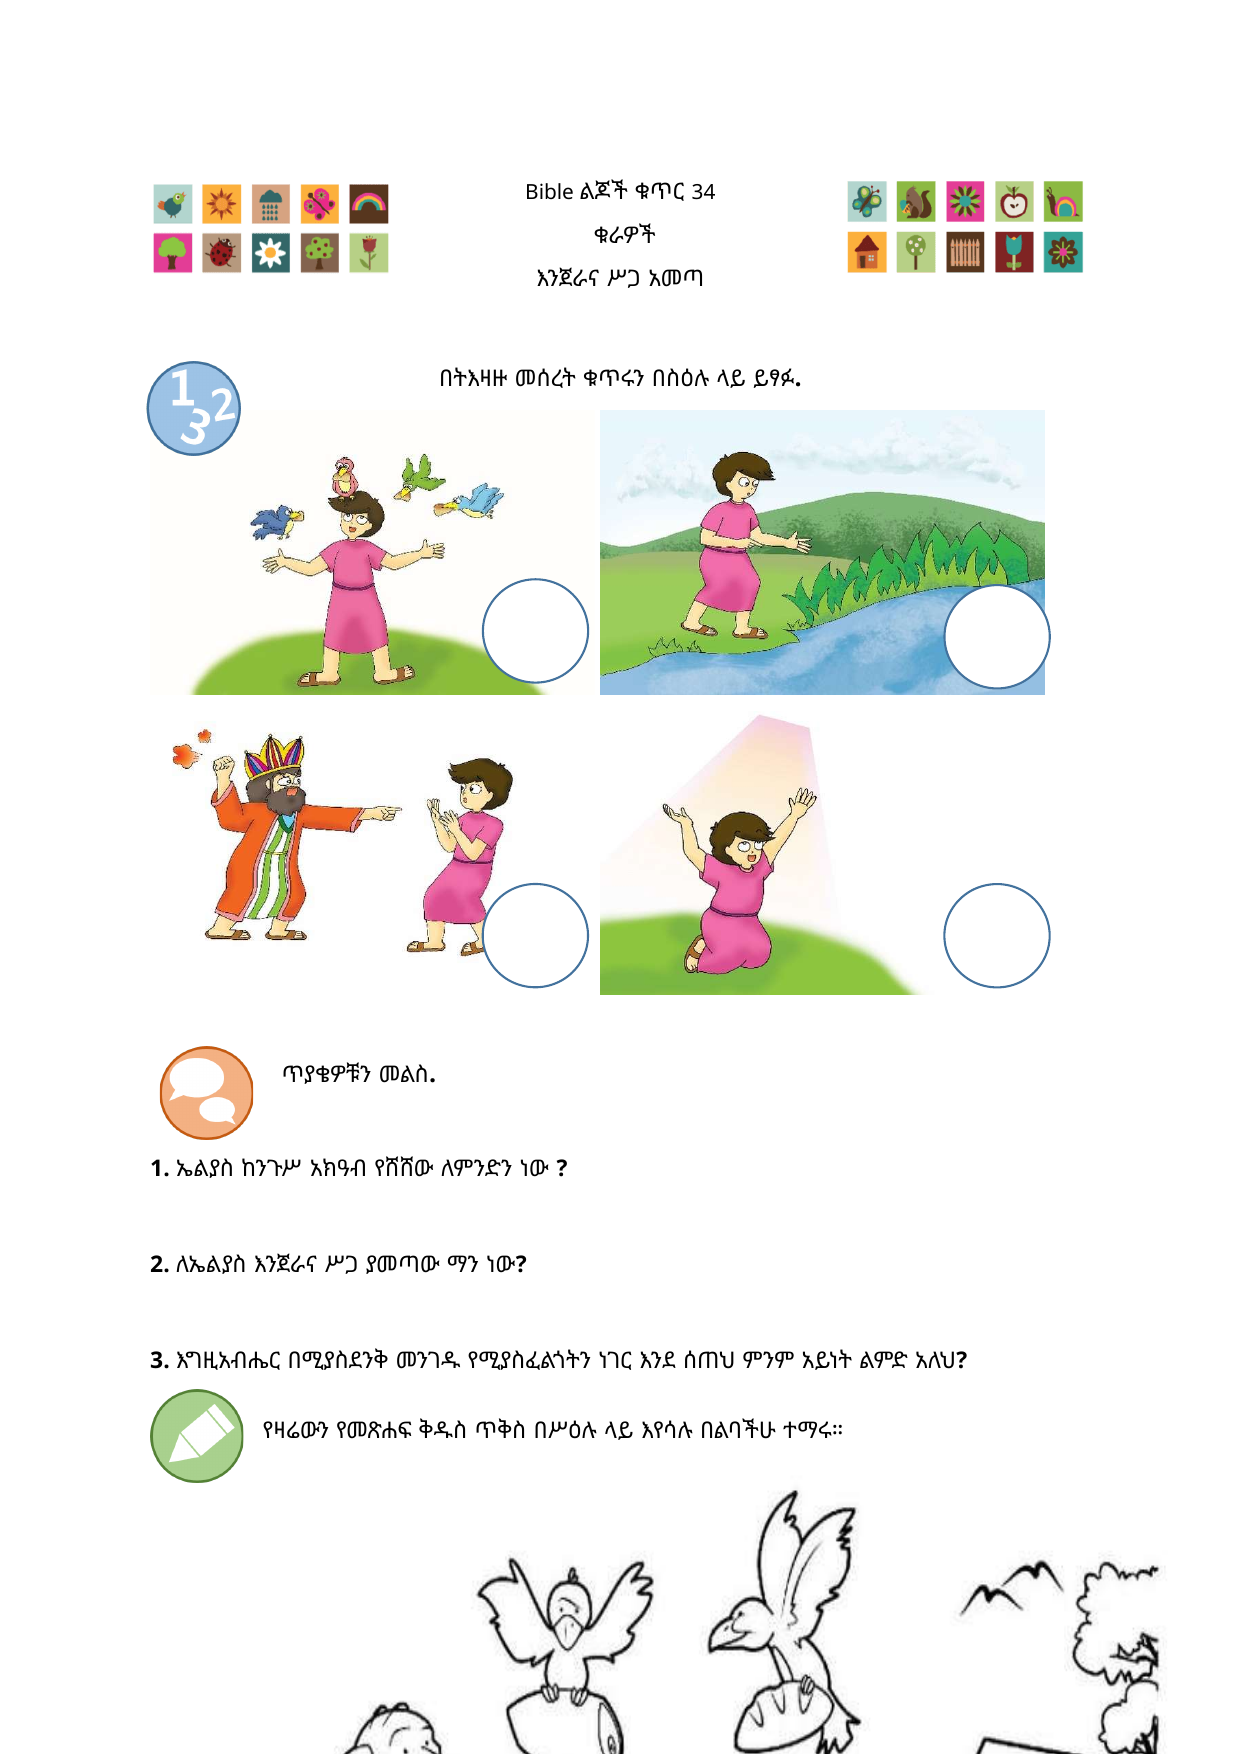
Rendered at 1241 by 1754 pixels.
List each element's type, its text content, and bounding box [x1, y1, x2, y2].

text 2. ለኤልያስ እንጀራና ሥጋ ያመጣው ማን ነው? [150, 1248, 1090, 1279]
text Bible ልጆች ቁጥር 34 [150, 177, 1090, 206]
text 3. እግዚአብሔር በሚያስደንቅ መንገዱ የሚያስፈልጎትን ነገር እንደ ሰጠህ ምንም አይነት ልምድ አለህ? [150, 1344, 1090, 1375]
text በትእዛዙ መሰረት ቁጥሩን በስዕሉ ላይ ይፃፉ. [272, 360, 1090, 394]
text 1. ኤልያስ ከንጉሥ አክዓብ የሸሸው ለምንድን ነው ? [150, 1152, 1090, 1183]
picture [150, 183, 396, 277]
picture [600, 410, 1045, 695]
text ጥያቄዎቹን መልስ. [254, 1056, 1090, 1090]
picture [600, 711, 1045, 995]
text እንጀራና ሥጋ አመጣ [150, 266, 1090, 292]
picture [134, 342, 595, 695]
picture [843, 179, 1085, 277]
picture [150, 711, 595, 995]
picture [150, 1389, 1170, 1754]
text የዛሬውን የመጽሐፍ ቅዱስ ጥቅስ በሥዕሉ ላይ እየሳሉ በልባችሁ ተማሩ። [244, 1417, 1090, 1443]
text ቁራዎች [396, 222, 843, 249]
picture [159, 1046, 254, 1140]
